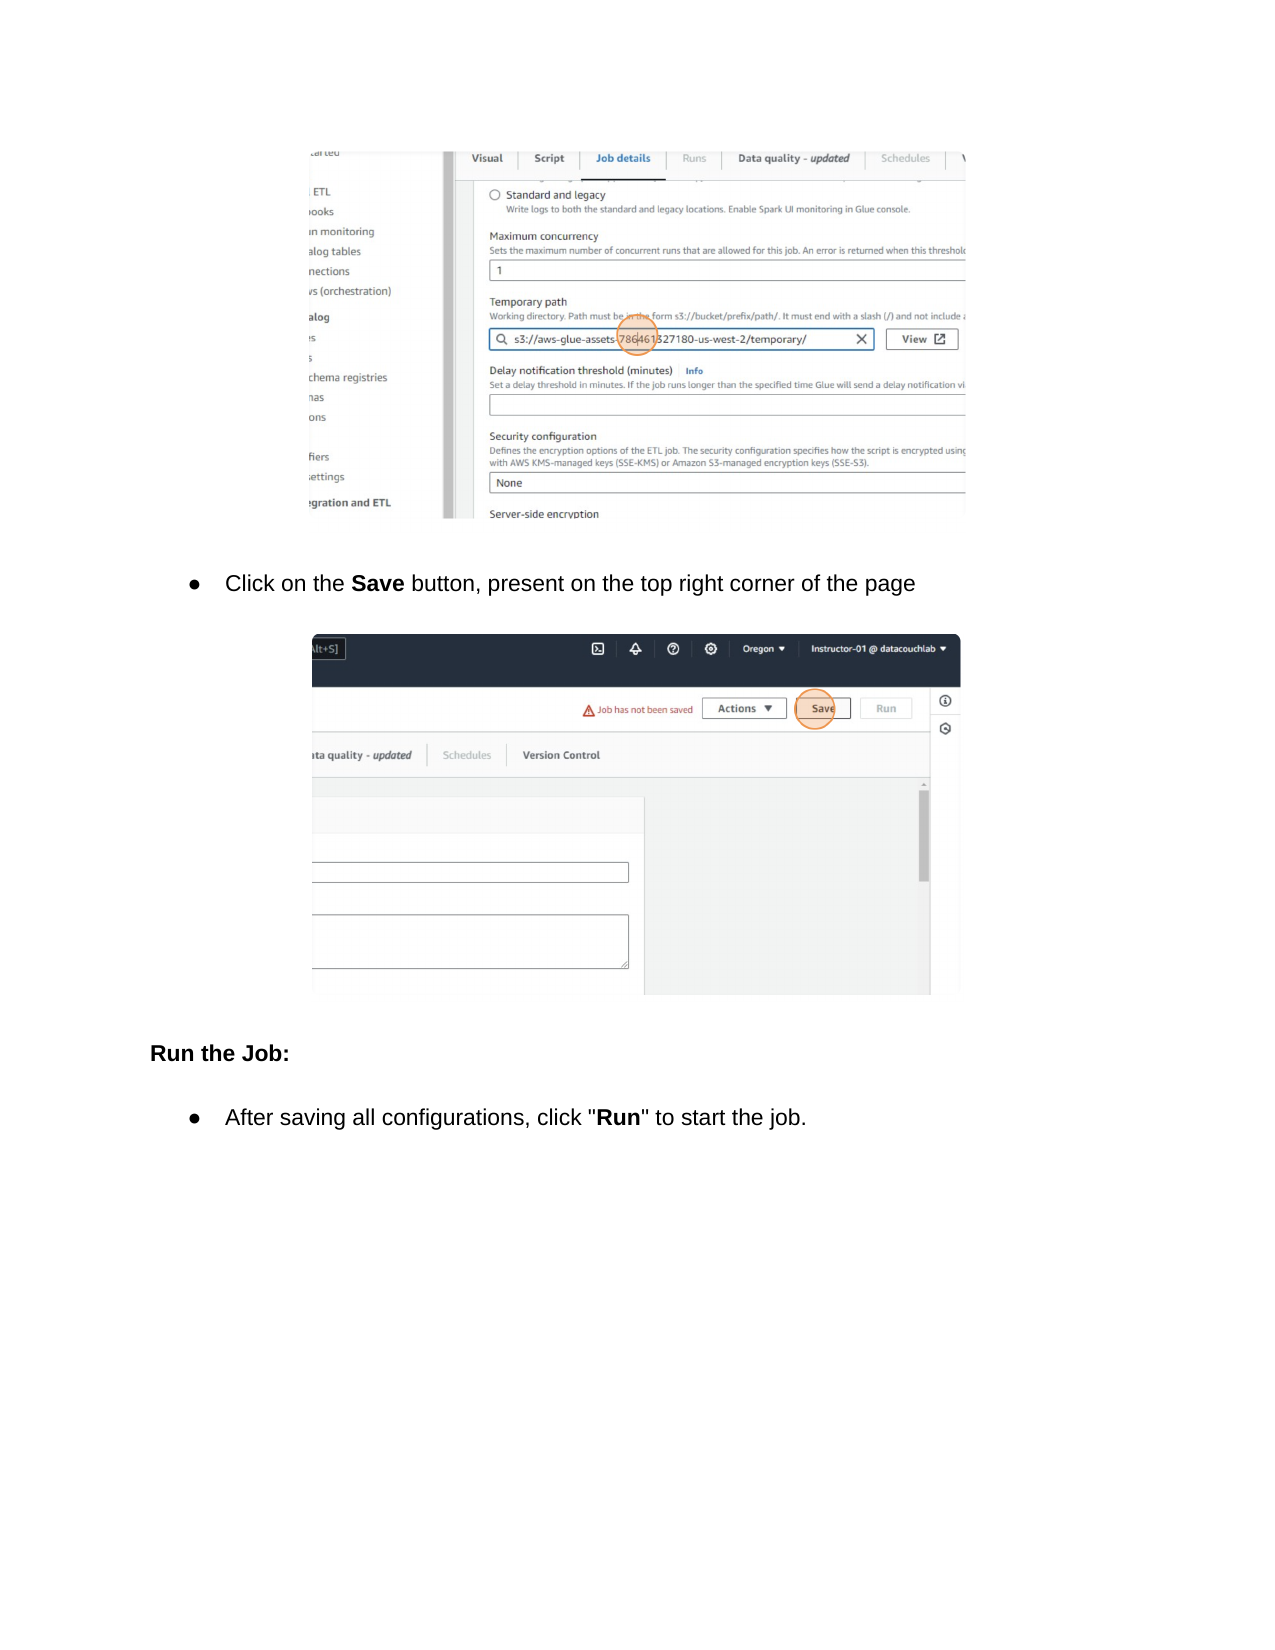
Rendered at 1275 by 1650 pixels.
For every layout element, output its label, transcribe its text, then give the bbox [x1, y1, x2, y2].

list Click on the Save button, present on the top right corner of the page [187, 570, 1125, 597]
picture [311, 634, 964, 1002]
text Run the Job: [150, 1040, 1125, 1066]
picture [308, 150, 967, 533]
list After saving all configurations, click "Run" to start the job. [187, 1104, 1125, 1131]
